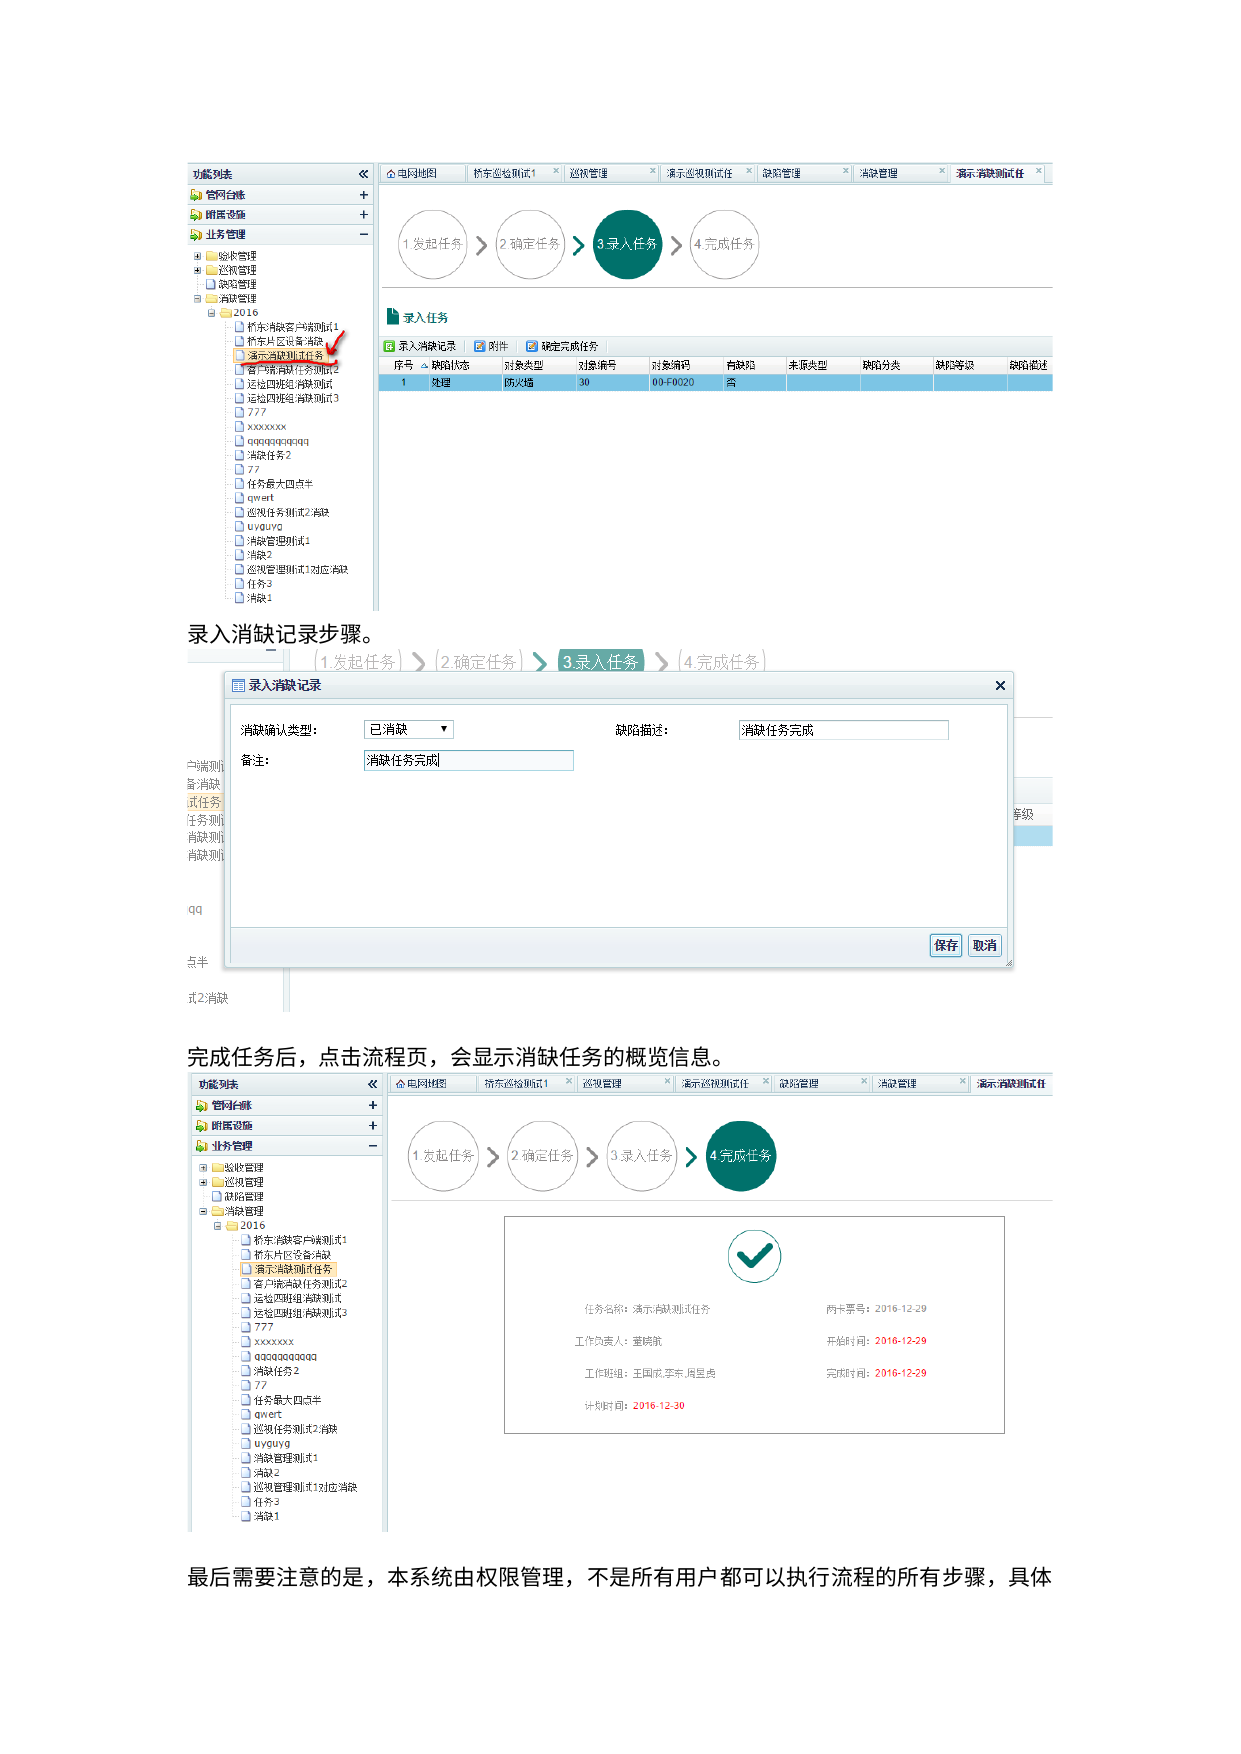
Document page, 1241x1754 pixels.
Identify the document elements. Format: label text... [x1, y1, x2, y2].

picture [187, 649, 1053, 1012]
text 录入消缺记录步骤。 [187, 617, 1053, 649]
text 完成任务后，点击流程页，会显示消缺任务的概览信息。 [187, 1039, 1053, 1072]
picture [187, 1072, 1053, 1532]
picture [187, 162, 1053, 611]
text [187, 1559, 1053, 1592]
